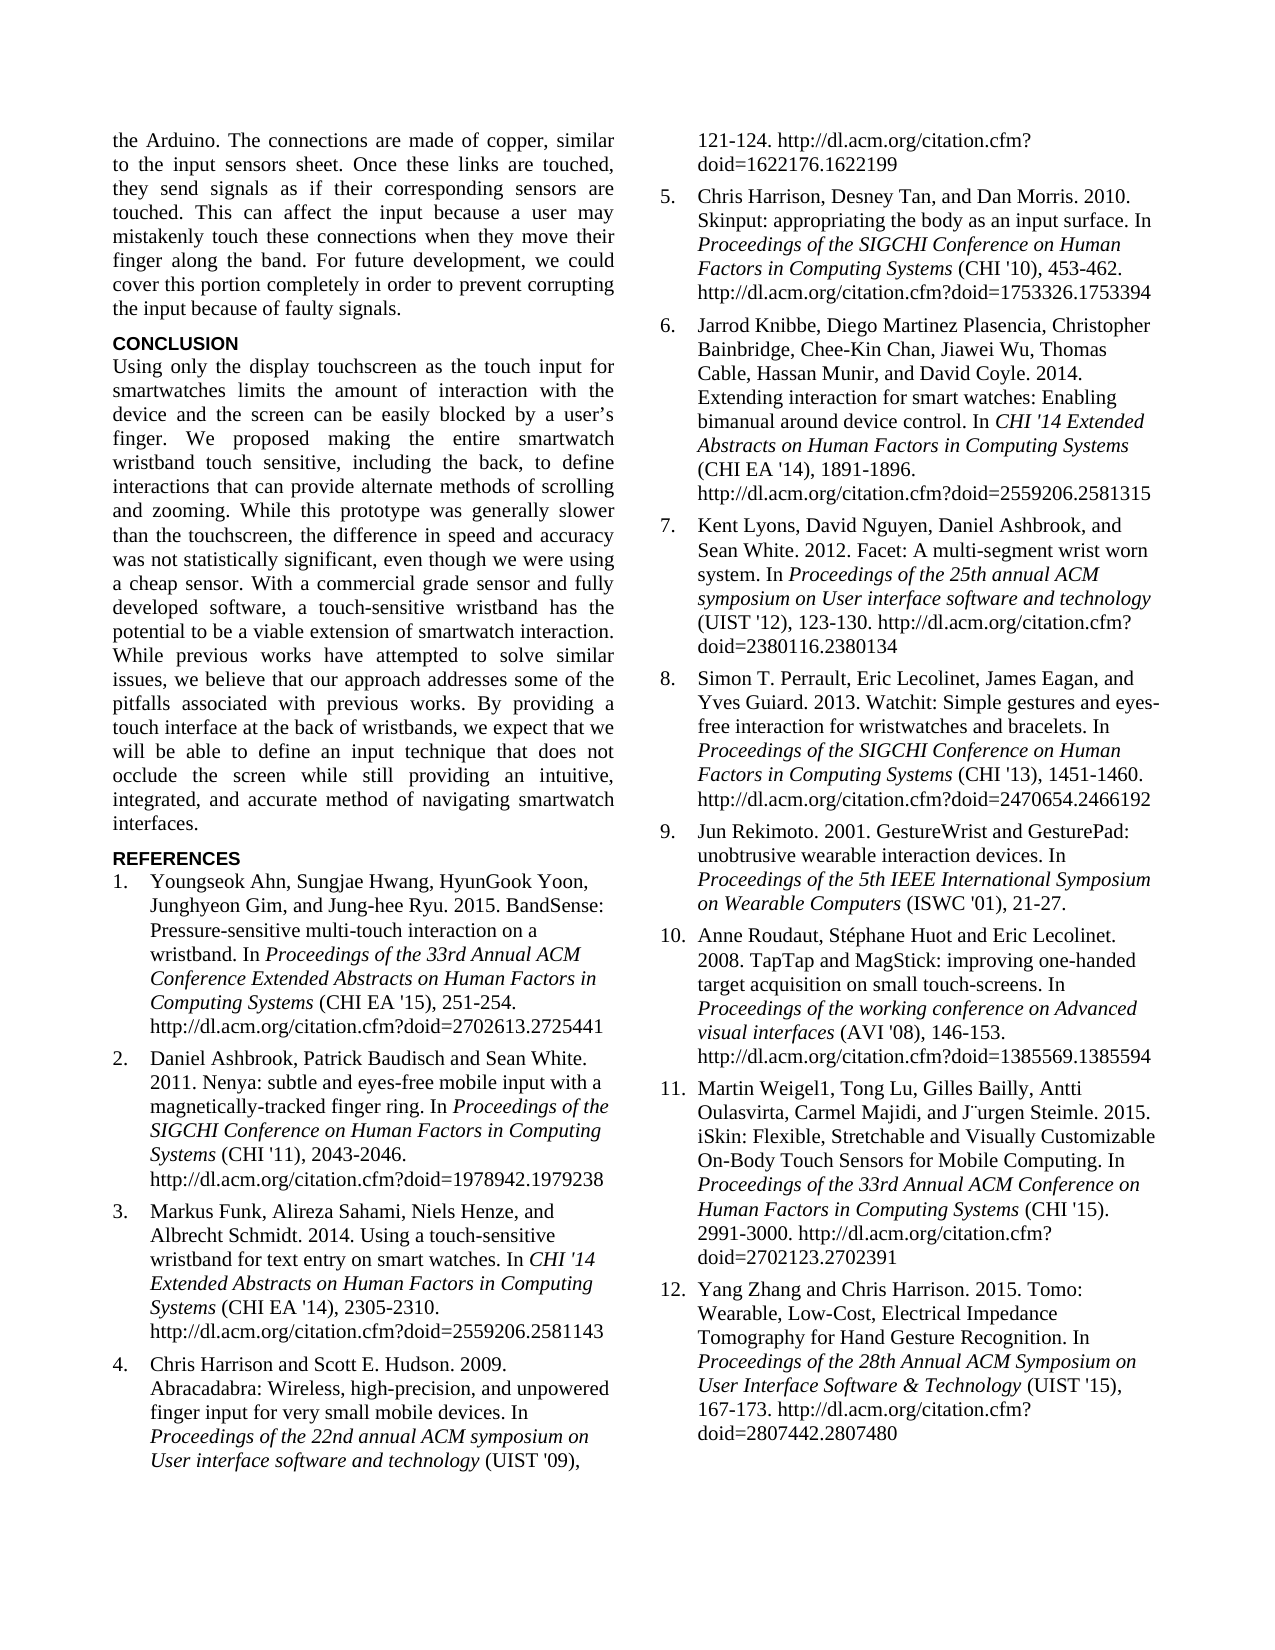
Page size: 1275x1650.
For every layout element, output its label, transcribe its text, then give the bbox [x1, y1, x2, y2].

text Jun Rekimoto. 2001. GestureWrist and GesturePad: unobtrusive wearable interaction devices. In Proceedings of the 5th IEEE International Symposium on Wearable Computers (ISWC '01), 21-27. [660, 819, 1162, 915]
text Kent Lyons, David Nguyen, Daniel Ashbrook, and Sean White. 2012. Facet: A multi-segment wrist worn system. In Proceedings of the 25th annual ACM symposium on User interface software and technology (UIST '12), 123-130. http://dl.acm.org/citation.cfm?doid=2380116.2380134 [660, 513, 1162, 658]
text Chris Harrison and Scott E. Hudson. 2009. Abracadabra: Wireless, high-precision, and unpowered finger input for very small mobile devices. In Proceedings of the 22nd annual ACM symposium on User interface software and technology (UIST '09), 121-124. http://dl.acm.org/citation.cfm?doid=1622176.1622199 [112, 1352, 615, 1472]
text Using only the display touchscreen as the touch input for smartwatches limits the amount of interaction with the device and the screen can be easily blocked by a user’s finger. We proposed making the entire smartwatch wristband touch sensitive, including the back, to define interactions that can provide alternate methods of scrolling and zooming. While this prototype was generally slower than the touchscreen, the difference in speed and accuracy was not statistically significant, even though we were using a cheap sensor. With a commercial grade sensor and fully developed software, a touch-sensitive wristband has the potential to be a viable extension of smartwatch interaction. While previous works have attempted to solve similar issues, we believe that our approach addresses some of the pitfalls associated with previous works. By providing a touch interface at the back of wristbands, we expect that we will be able to define an input technique that does not occlude the screen while still providing an intuitive, integrated, and accurate method of navigating smartwatch interfaces. [112, 354, 615, 835]
text Markus Funk, Alireza Sahami, Niels Henze, and Albrecht Schmidt. 2014. Using a touch-sensitive wristband for text entry on smart watches. In CHI '14 Extended Abstracts on Human Factors in Computing Systems (CHI EA '14), 2305-2310. http://dl.acm.org/citation.cfm?doid=2559206.2581143 [112, 1199, 615, 1343]
text Martin Weigel1, Tong Lu, Gilles Bailly, Antti Oulasvirta, Carmel Majidi, and J¨urgen Steimle. 2015. iSkin: Flexible, Stretchable and Visually Customizable On-Body Touch Sensors for Mobile Computing. In Proceedings of the 33rd Annual ACM Conference on Human Factors in Computing Systems (CHI '15). 2991-3000. http://dl.acm.org/citation.cfm?doid=2702123.2702391 [660, 1076, 1162, 1269]
text Youngseok Ahn, Sungjae Hwang, HyunGook Yoon, Junghyeon Gim, and Jung-hee Ryu. 2015. BandSense: Pressure-sensitive multi-touch interaction on a wristband. In Proceedings of the 33rd Annual ACM Conference Extended Abstracts on Human Factors in Computing Systems (CHI EA '15), 251-254. http://dl.acm.org/citation.cfm?doid=2702613.2725441 [112, 869, 615, 1038]
subtitle REFERENCES [112, 848, 615, 869]
text Chris Harrison and Scott E. Hudson. 2009. Abracadabra: Wireless, high-precision, and unpowered finger input for very small mobile devices. In Proceedings of the 22nd annual ACM symposium on User interface software and technology (UIST '09), 121-124. http://dl.acm.org/citation.cfm?doid=1622176.1622199 [660, 127, 1162, 176]
text Yang Zhang and Chris Harrison. 2015. Tomo: Wearable, Low-Cost, Electrical Impedance Tomography for Hand Gesture Recognition. In Proceedings of the 28th Annual ACM Symposium on User Interface Software & Technology (UIST '15), 167-173. http://dl.acm.org/citation.cfm?doid=2807442.2807480 [660, 1277, 1162, 1445]
text Jarrod Knibbe, Diego Martinez Plasencia, Christopher Bainbridge, Chee-Kin Chan, Jiawei Wu, Thomas Cable, Hassan Munir, and David Coyle. 2014. Extending interaction for smart watches: Enabling bimanual around device control. In CHI '14 Extended Abstracts on Human Factors in Computing Systems (CHI EA '14), 1891-1896. http://dl.acm.org/citation.cfm?doid=2559206.2581315 [660, 313, 1162, 505]
subtitle conclusion [112, 332, 615, 354]
text Simon T. Perrault, Eric Lecolinet, James Eagan, and Yves Guiard. 2013. Watchit: Simple gestures and eyes-free interaction for wristwatches and bracelets. In Proceedings of the SIGCHI Conference on Human Factors in Computing Systems (CHI '13), 1451-1460. http://dl.acm.org/citation.cfm?doid=2470654.2466192 [660, 666, 1162, 811]
text Chris Harrison, Desney Tan, and Dan Morris. 2010. Skinput: appropriating the body as an input surface. In Proceedings of the SIGCHI Conference on Human Factors in Computing Systems (CHI '10), 453-462. http://dl.acm.org/citation.cfm?doid=1753326.1753394 [660, 184, 1162, 304]
text Daniel Ashbrook, Patrick Baudisch and Sean White. 2011. Nenya: subtle and eyes-free mobile input with a magnetically-tracked finger ring. In Proceedings of the SIGCHI Conference on Human Factors in Computing Systems (CHI '11), 2043-2046. http://dl.acm.org/citation.cfm?doid=1978942.1979238 [112, 1046, 615, 1191]
text Anne Roudaut, Stéphane Huot and Eric Lecolinet. 2008. TapTap and MagStick: improving one-handed target acquisition on small touch-screens. In Proceedings of the working conference on Advanced visual interfaces (AVI '08), 146-153. http://dl.acm.org/citation.cfm?doid=1385569.1385594 [660, 923, 1162, 1068]
